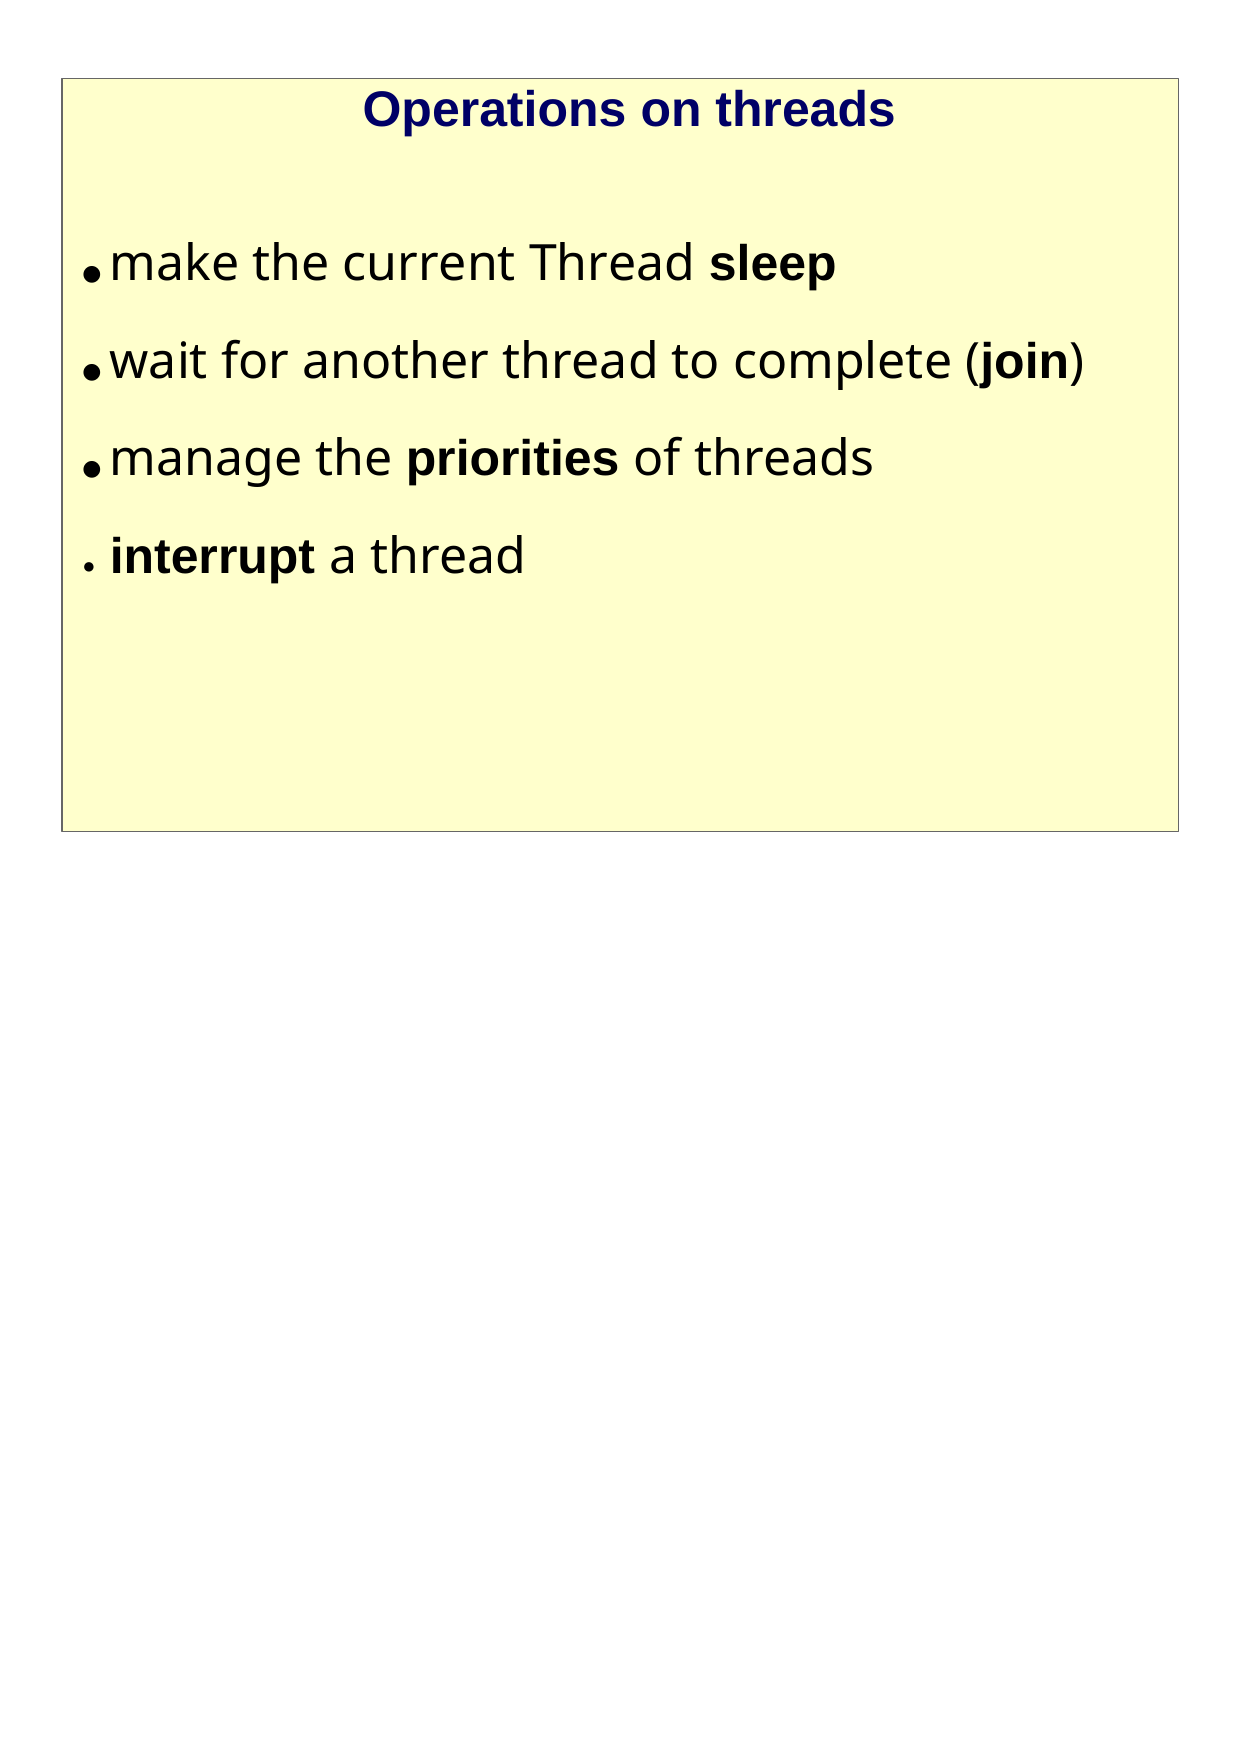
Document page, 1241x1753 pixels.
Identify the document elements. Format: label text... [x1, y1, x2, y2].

text Operations on threads [141, 80, 1117, 137]
list make the current Thread sleep [82, 227, 1205, 295]
list wait for another thread to complete (join) [82, 325, 1205, 393]
list manage the priorities of threads [82, 422, 1205, 490]
list interrupt a thread [82, 520, 1205, 588]
